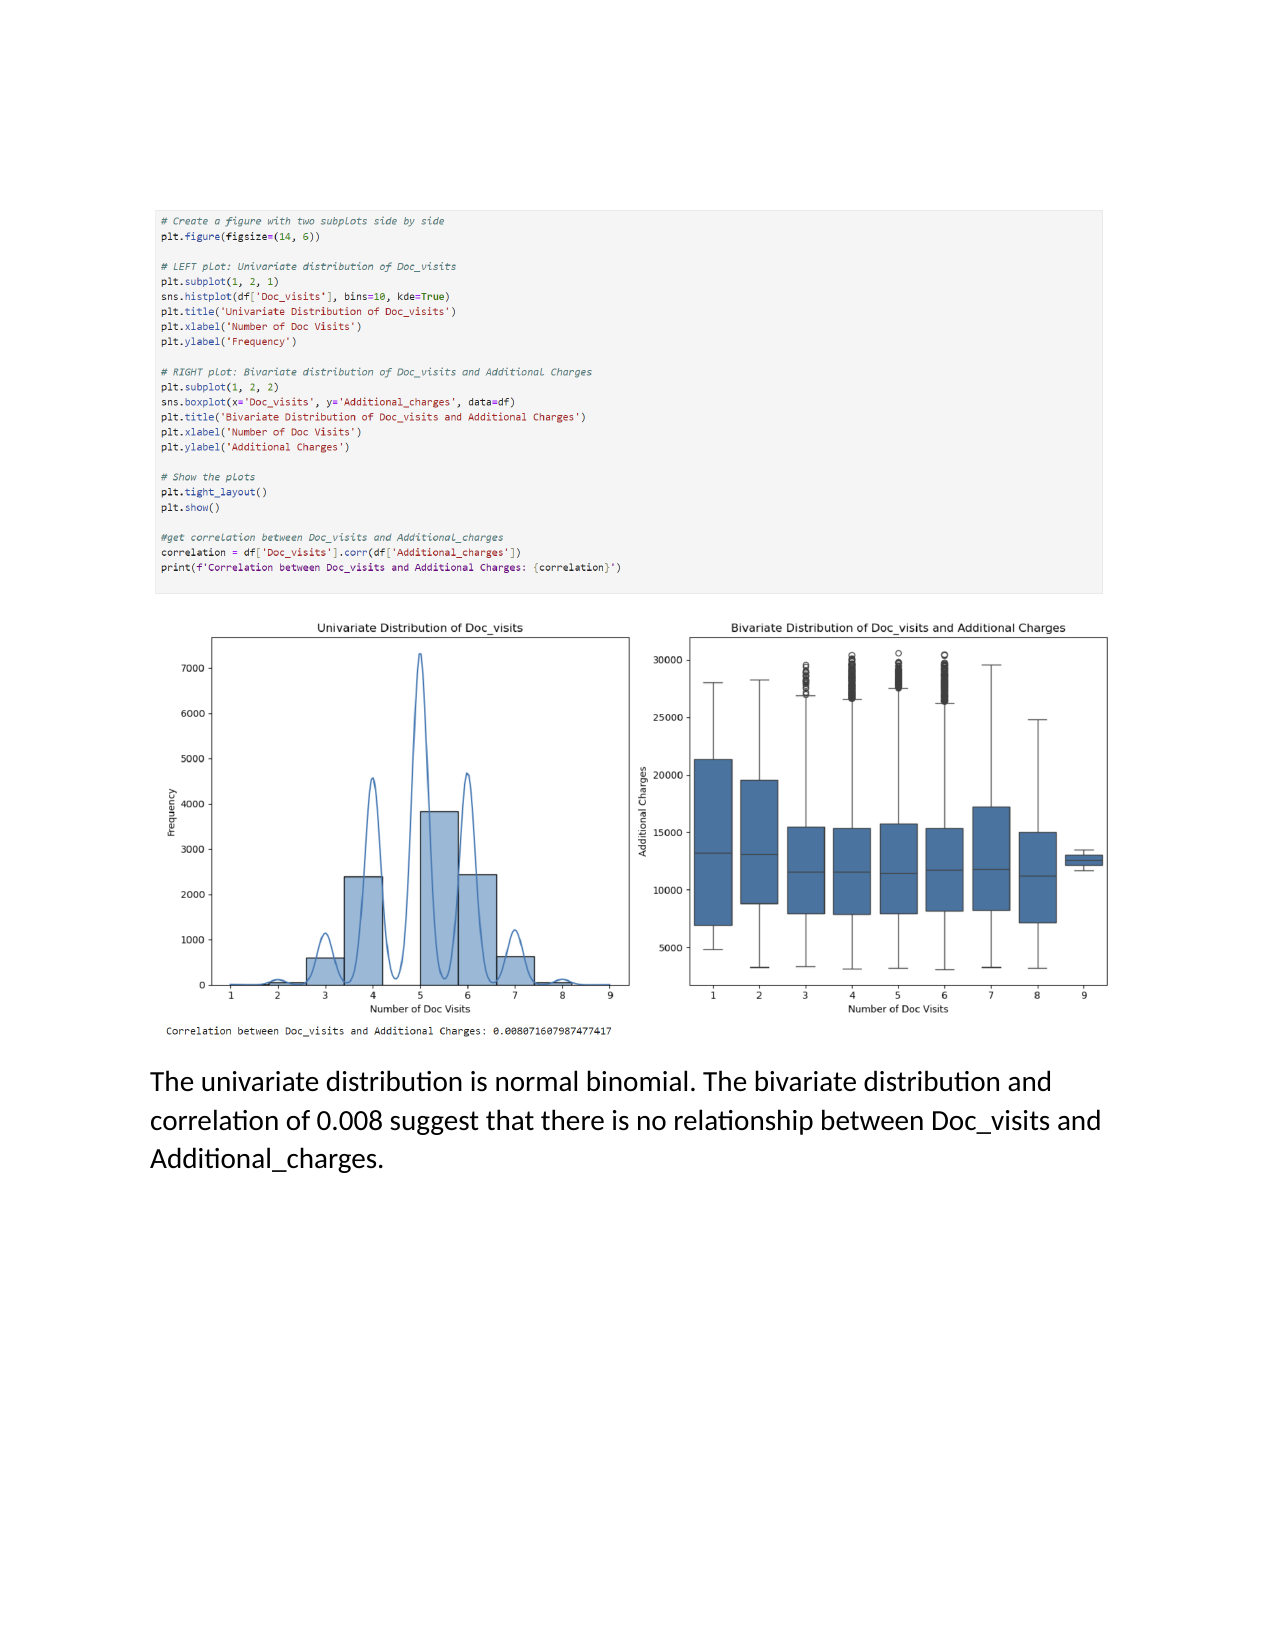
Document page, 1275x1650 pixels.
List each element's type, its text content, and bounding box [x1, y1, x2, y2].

text The univariate distribution is normal binomial. The bivariate distribution and correlation of 0.008 suggest that there is no relationship between Doc_visits and Additional_charges. [150, 1063, 1125, 1176]
picture [150, 205, 1110, 601]
picture [150, 619, 1114, 1045]
